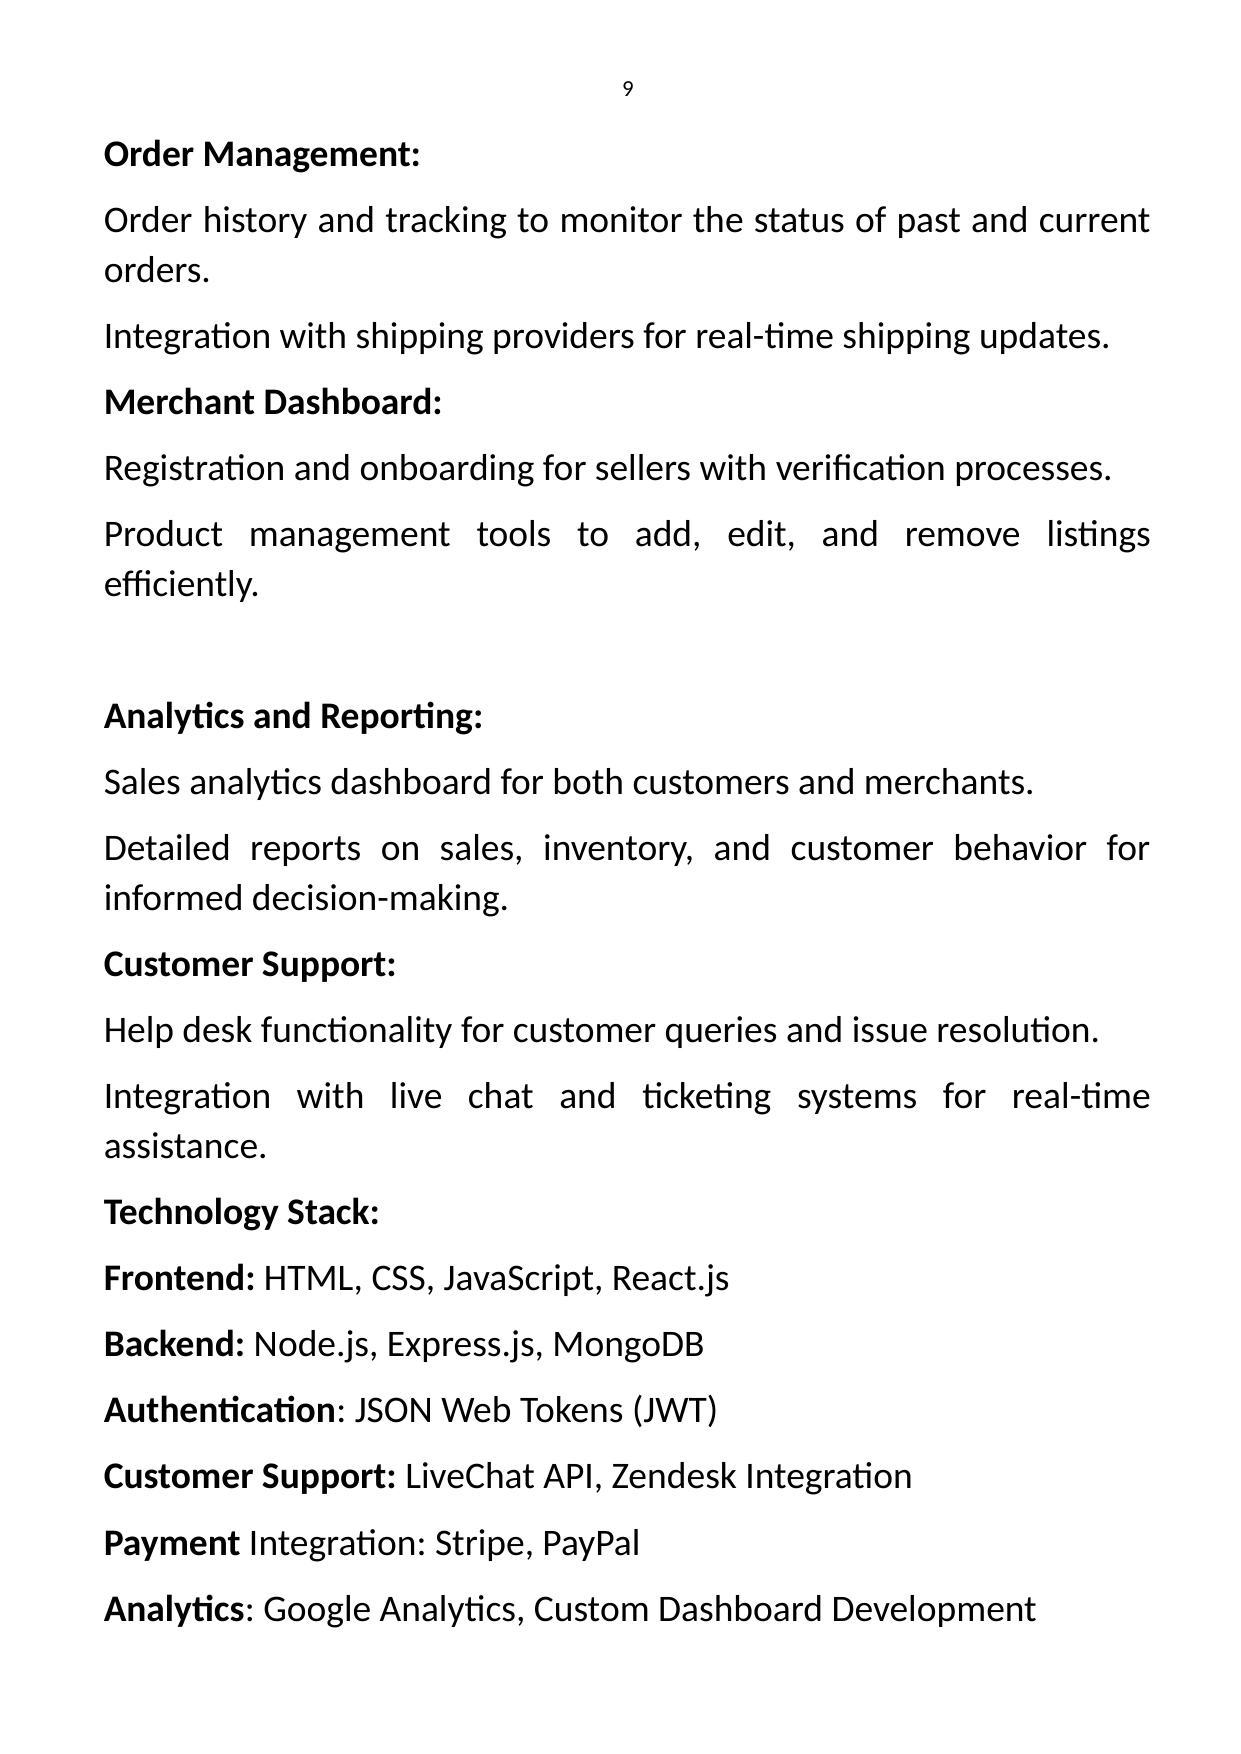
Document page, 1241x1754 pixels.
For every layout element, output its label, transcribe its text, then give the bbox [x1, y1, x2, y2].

text Sales analytics dashboard for both customers and merchants. [103, 758, 1152, 804]
text Frontend: HTML, CSS, JavaScript, React.js [103, 1254, 1152, 1300]
text Detailed reports on sales, inventory, and customer behavior for informed decision-making. [103, 824, 1152, 919]
text Integration with live chat and ticketing systems for real-time assistance. [103, 1072, 1152, 1167]
text Merchant Dashboard: [103, 378, 1152, 424]
text Order history and tracking to monitor the status of past and current orders. [103, 196, 1152, 291]
text Technology Stack: [103, 1188, 1152, 1233]
text Integration with shipping providers for real-time shipping updates. [103, 312, 1152, 357]
text Product management tools to add, edit, and remove listings efficiently. [103, 510, 1152, 605]
text Backend: Node.js, Express.js, MongoDB [103, 1320, 1109, 1366]
text Help desk functionality for customer queries and issue resolution. [103, 1006, 1152, 1052]
text Analytics: Google Analytics, Custom Dashboard Development [103, 1584, 1152, 1630]
text Registration and onboarding for sellers with verification processes. [103, 444, 1152, 490]
text Analytics and Reporting: [103, 692, 1152, 738]
text Customer Support: LiveChat API, Zendesk Integration [103, 1452, 1152, 1498]
text Customer Support: [103, 940, 1152, 986]
text Authentication: JSON Web Tokens (JWT) [103, 1386, 1152, 1432]
text Order Management: [103, 130, 1152, 176]
text Payment Integration: Stripe, PayPal [103, 1518, 1152, 1564]
